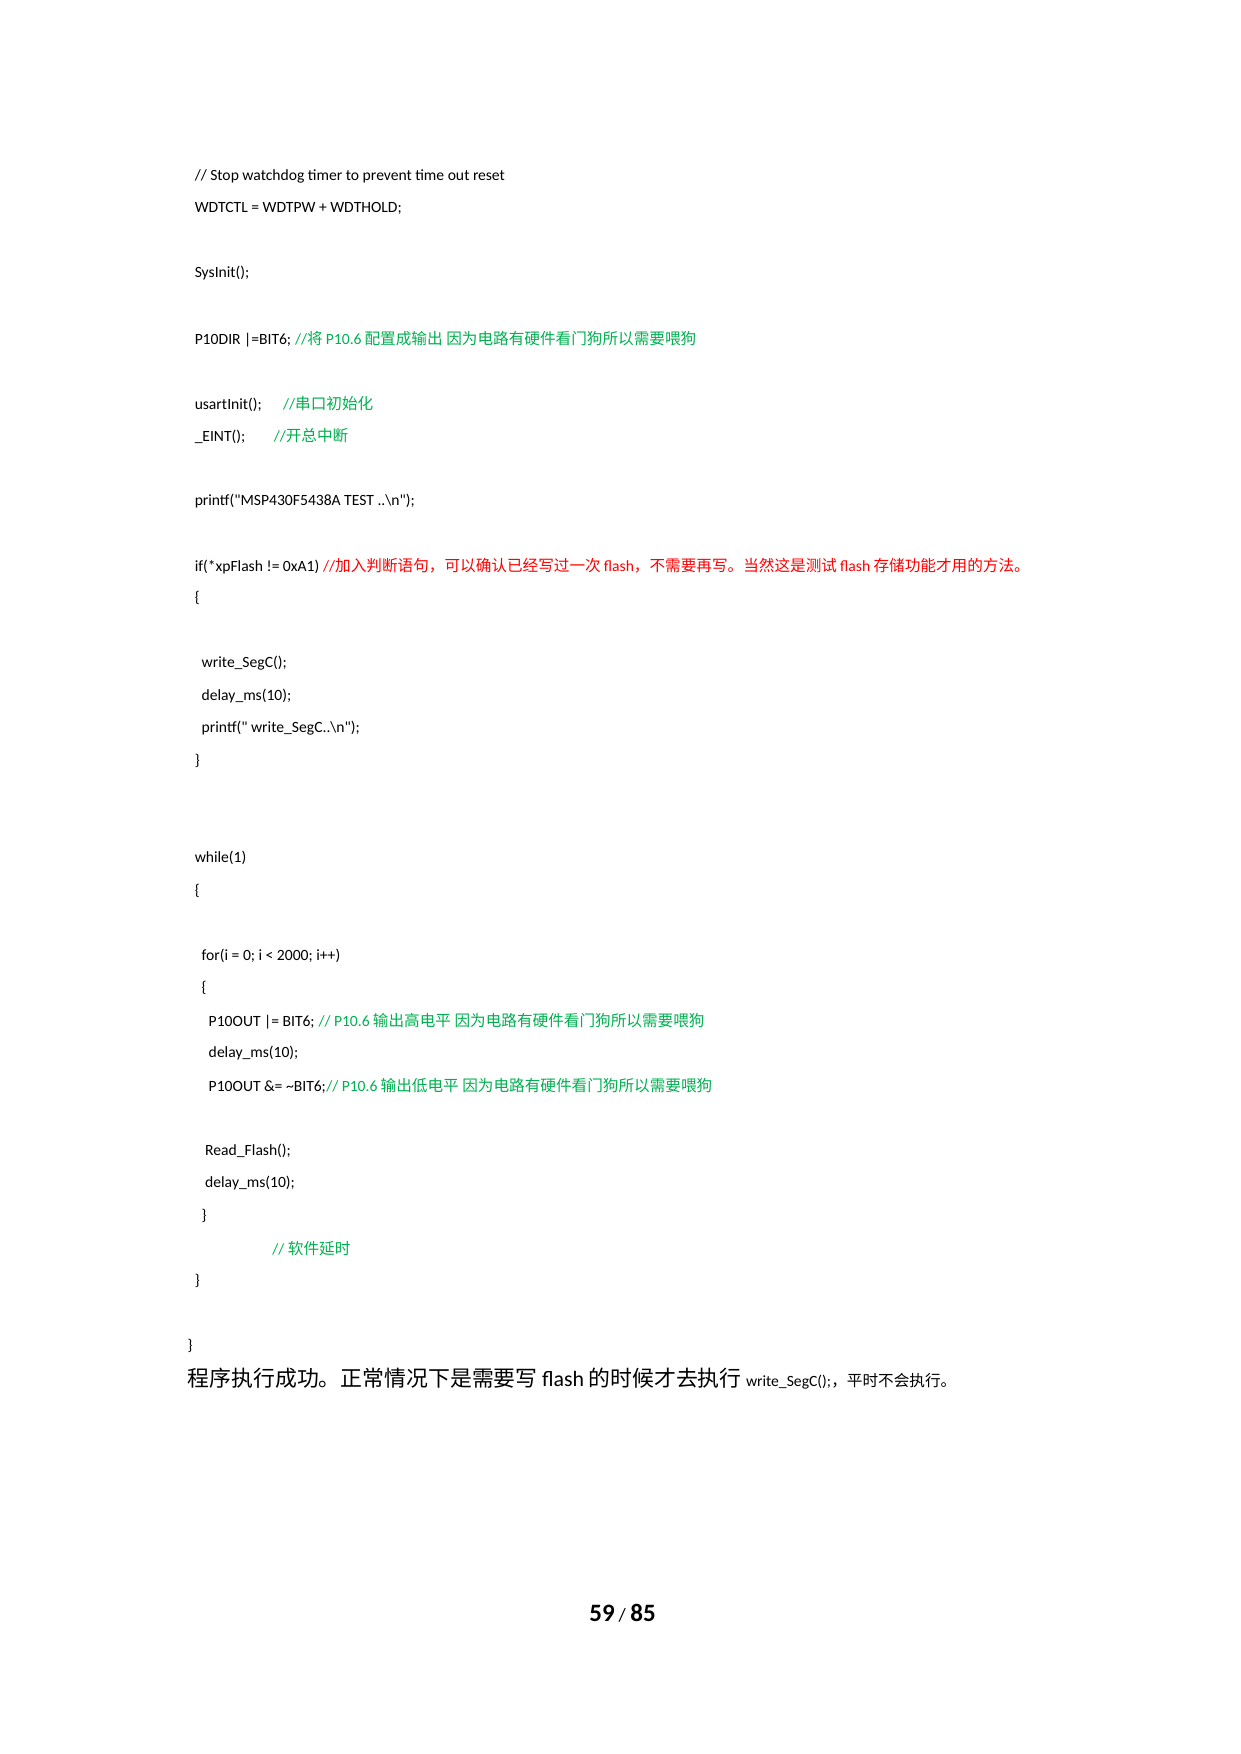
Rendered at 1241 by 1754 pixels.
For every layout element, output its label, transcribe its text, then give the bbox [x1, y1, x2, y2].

text if(*xpFlash != 0xA1) //加入判断语句，可以确认已经写过一次flash，不需要再写。当然这是测试flash存储功能才用的方法。 [187, 548, 1053, 581]
text WDTCTL = WDTPW + WDTHOLD; [187, 191, 1053, 223]
text printf(" write_SegC..\n"); [187, 711, 1053, 743]
text SysInit(); [187, 256, 1053, 288]
text write_SegC(); [187, 646, 1053, 678]
text } [187, 1263, 1053, 1296]
text { [187, 971, 1053, 1003]
text } [187, 1198, 1053, 1231]
text Read_Flash(); [187, 1133, 1053, 1166]
text { [187, 873, 1053, 906]
text // Stop watchdog timer to prevent time out reset [187, 158, 1053, 191]
text P10DIR |=BIT6; //将P10.6配置成输出 因为电路有硬件看门狗所以需要喂狗 [187, 321, 1053, 353]
text delay_ms(10); [187, 1166, 1053, 1198]
text } [187, 1328, 1053, 1361]
text // 软件延时 [187, 1231, 1053, 1263]
text 程序执行成功。正常情况下是需要写flash的时候才去执行write_SegC();，平时不会执行。 [187, 1361, 1053, 1393]
text for(i = 0; i < 2000; i++) [187, 938, 1053, 971]
text } [187, 743, 1053, 776]
text delay_ms(10); [187, 678, 1053, 711]
text while(1) [187, 841, 1053, 873]
text P10OUT |= BIT6; // P10.6输出高电平 因为电路有硬件看门狗所以需要喂狗 [187, 1003, 1053, 1036]
text delay_ms(10); [187, 1036, 1053, 1068]
text { [187, 581, 1053, 613]
text printf("MSP430F5438A TEST ..\n"); [187, 483, 1053, 516]
text usartInit(); //串口初始化 [187, 386, 1053, 418]
text P10OUT &= ~BIT6;// P10.6输出低电平 因为电路有硬件看门狗所以需要喂狗 [187, 1068, 1053, 1101]
text _EINT(); //开总中断 [187, 418, 1053, 451]
